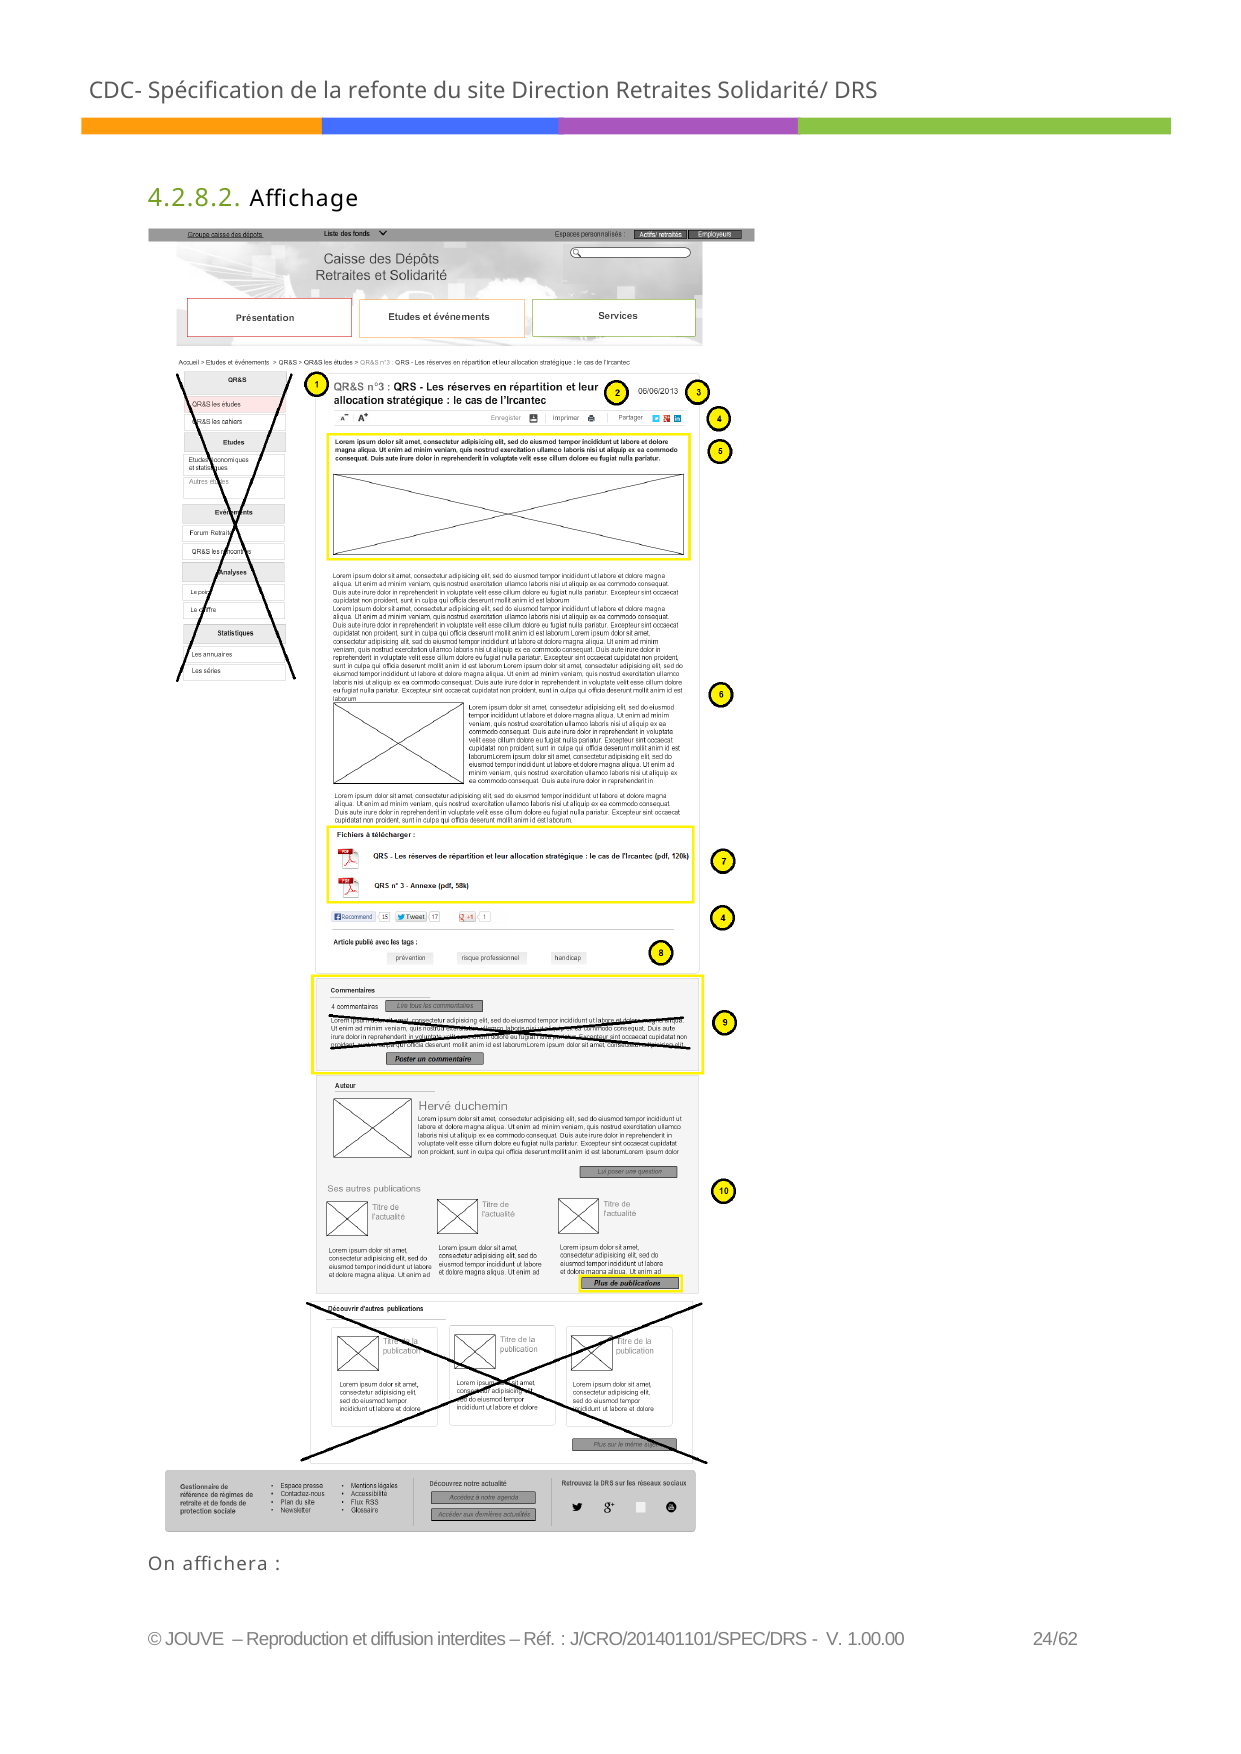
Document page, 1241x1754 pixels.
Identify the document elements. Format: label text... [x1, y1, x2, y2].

picture [147, 225, 758, 1538]
subtitle Affichage [148, 179, 1093, 213]
text On affichera : [148, 1550, 1093, 1575]
